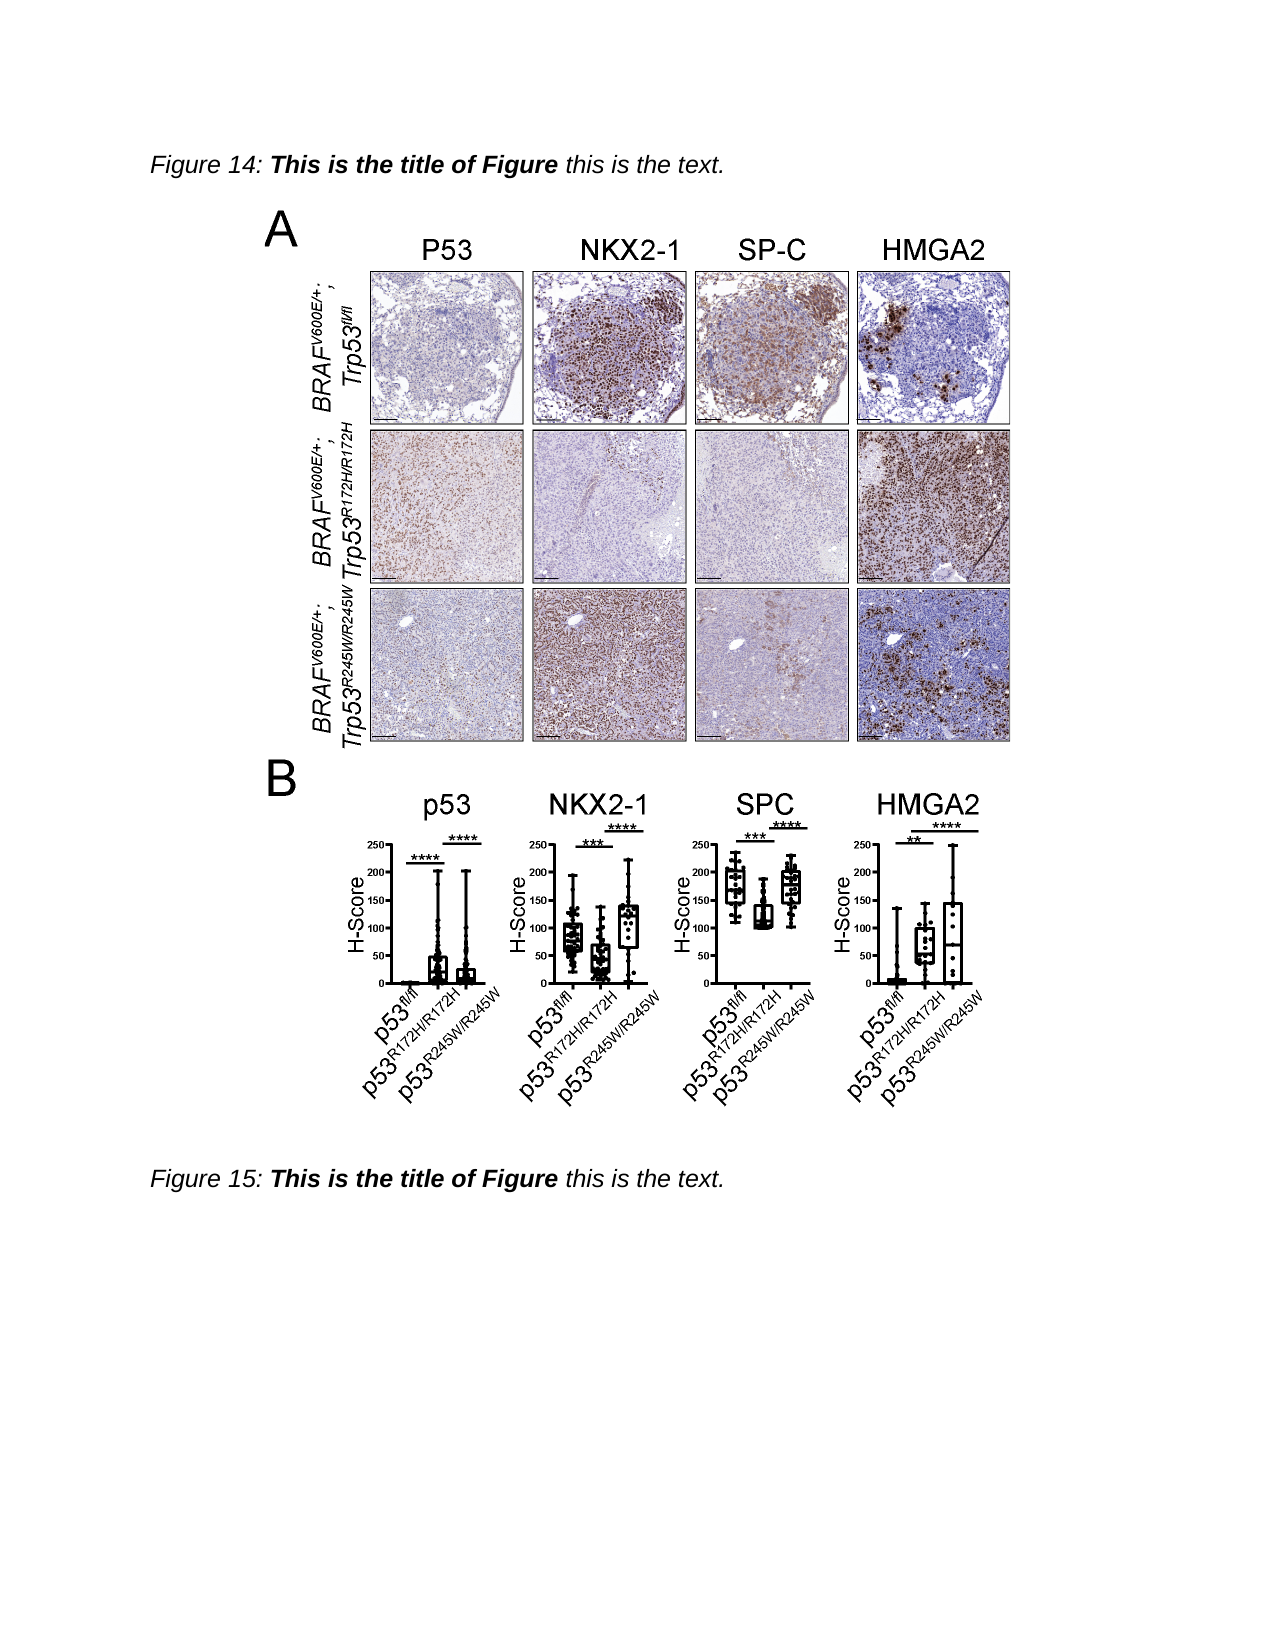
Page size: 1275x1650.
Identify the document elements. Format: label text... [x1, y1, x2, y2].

text Figure 15: This is the title of Figure this is the text. [150, 1164, 1125, 1193]
text Figure 14: This is the title of Figure this is the text. [150, 150, 1125, 179]
picture [264, 203, 1011, 1111]
